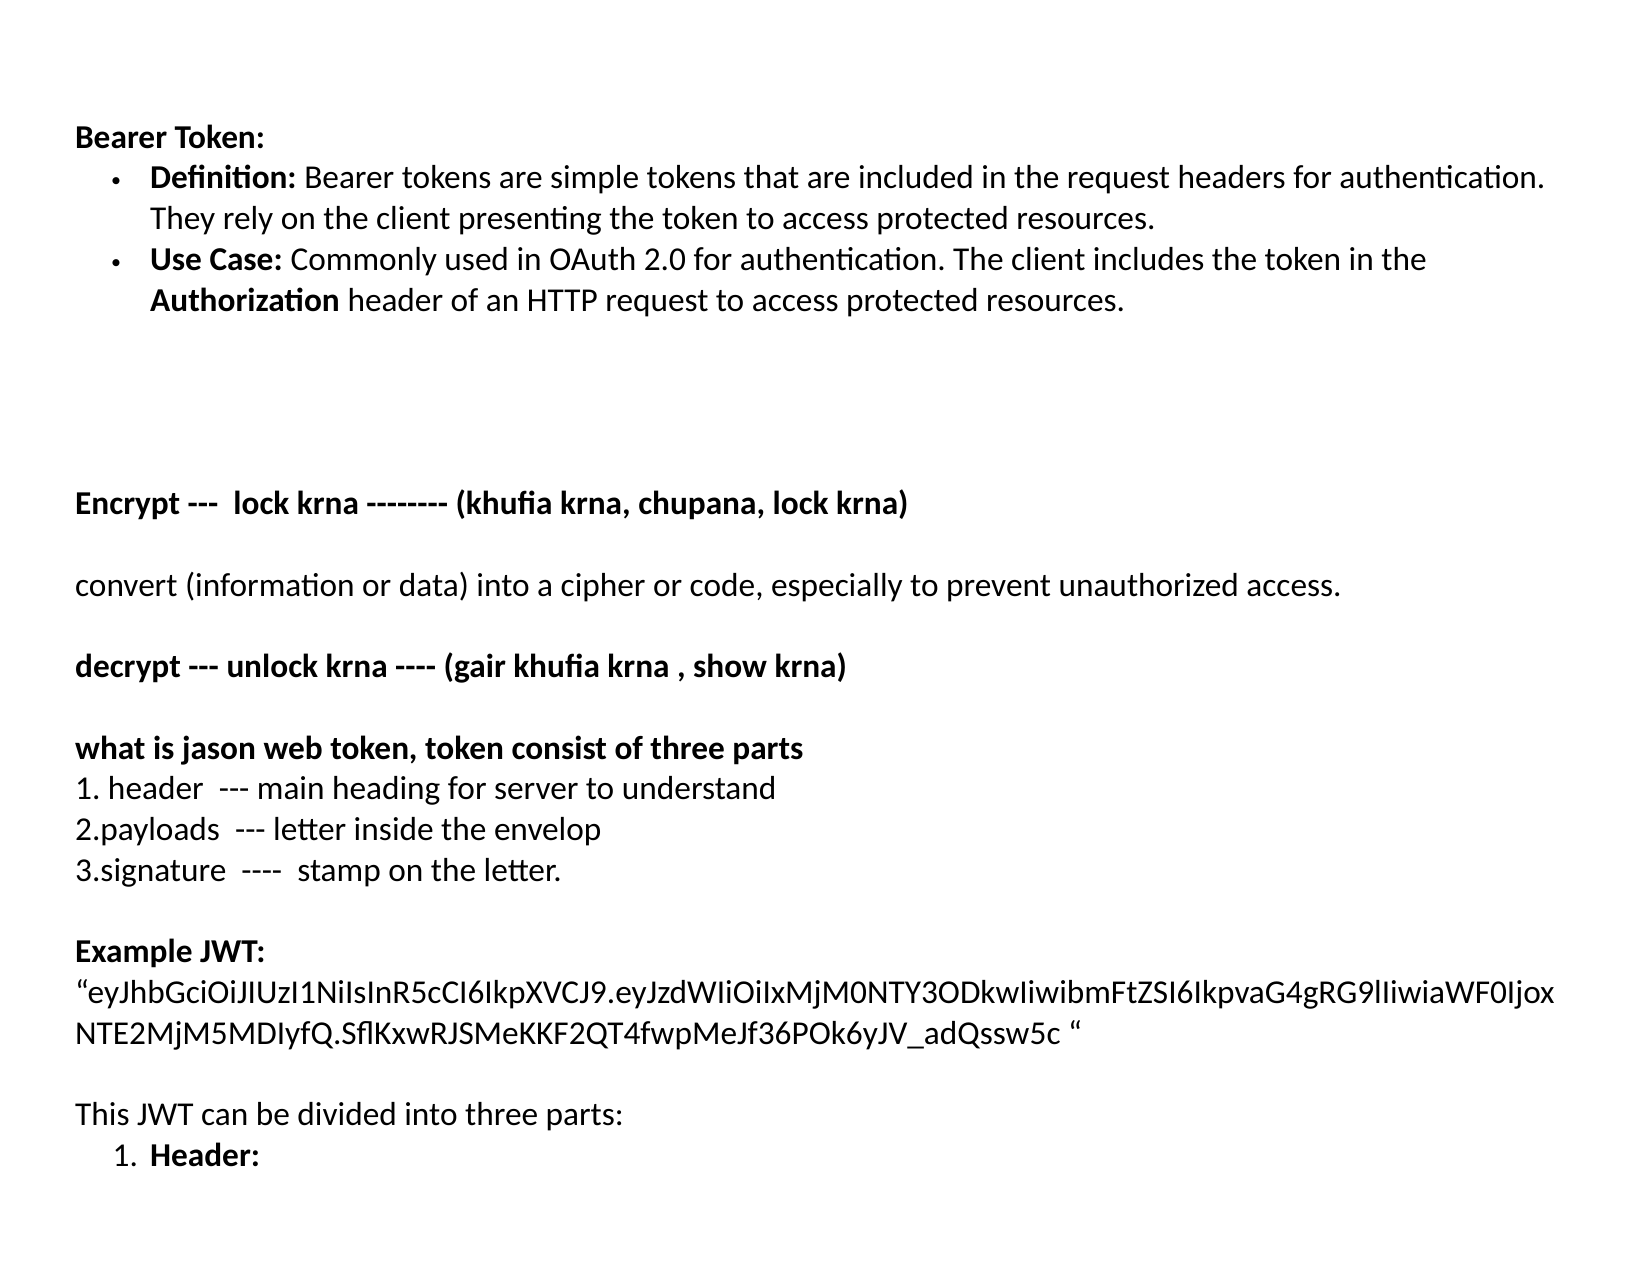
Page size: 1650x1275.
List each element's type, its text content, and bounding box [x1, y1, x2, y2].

list Use Case: Commonly used in OAuth 2.0 for authentication. The client includes the token in the Authorization header of an HTTP request to access protected resources. [112, 238, 1575, 319]
text 2.payloads --- letter inside the envelop [75, 808, 1575, 849]
text 1. header --- main heading for server to understand [75, 767, 1575, 808]
list Header: [112, 1134, 1575, 1175]
text what is jason web token, token consist of three parts [75, 727, 1575, 767]
text Example JWT: [75, 930, 1575, 971]
list Definition: Bearer tokens are simple tokens that are included in the request headers for authentication. They rely on the client presenting the token to access protected resources. [112, 156, 1575, 238]
text decrypt --- unlock krna ---- (gair khufia krna , show krna) [75, 645, 1575, 686]
text Bearer Token: [75, 116, 1575, 156]
text 3.signature ---- stamp on the letter. [75, 849, 1575, 889]
text convert (information or data) into a cipher or code, especially to prevent unauthorized access. [75, 564, 1575, 604]
text This JWT can be divided into three parts: [75, 1093, 1575, 1134]
text “eyJhbGciOiJIUzI1NiIsInR5cCI6IkpXVCJ9.eyJzdWIiOiIxMjM0NTY3ODkwIiwibmFtZSI6IkpvaG4gRG9lIiwiaWF0IjoxNTE2MjM5MDIyfQ.SflKxwRJSMeKKF2QT4fwpMeJf36POk6yJV_adQssw5c “ [75, 971, 1575, 1052]
text Encrypt --- lock krna -------- (khufia krna, chupana, lock krna) [75, 482, 1575, 523]
